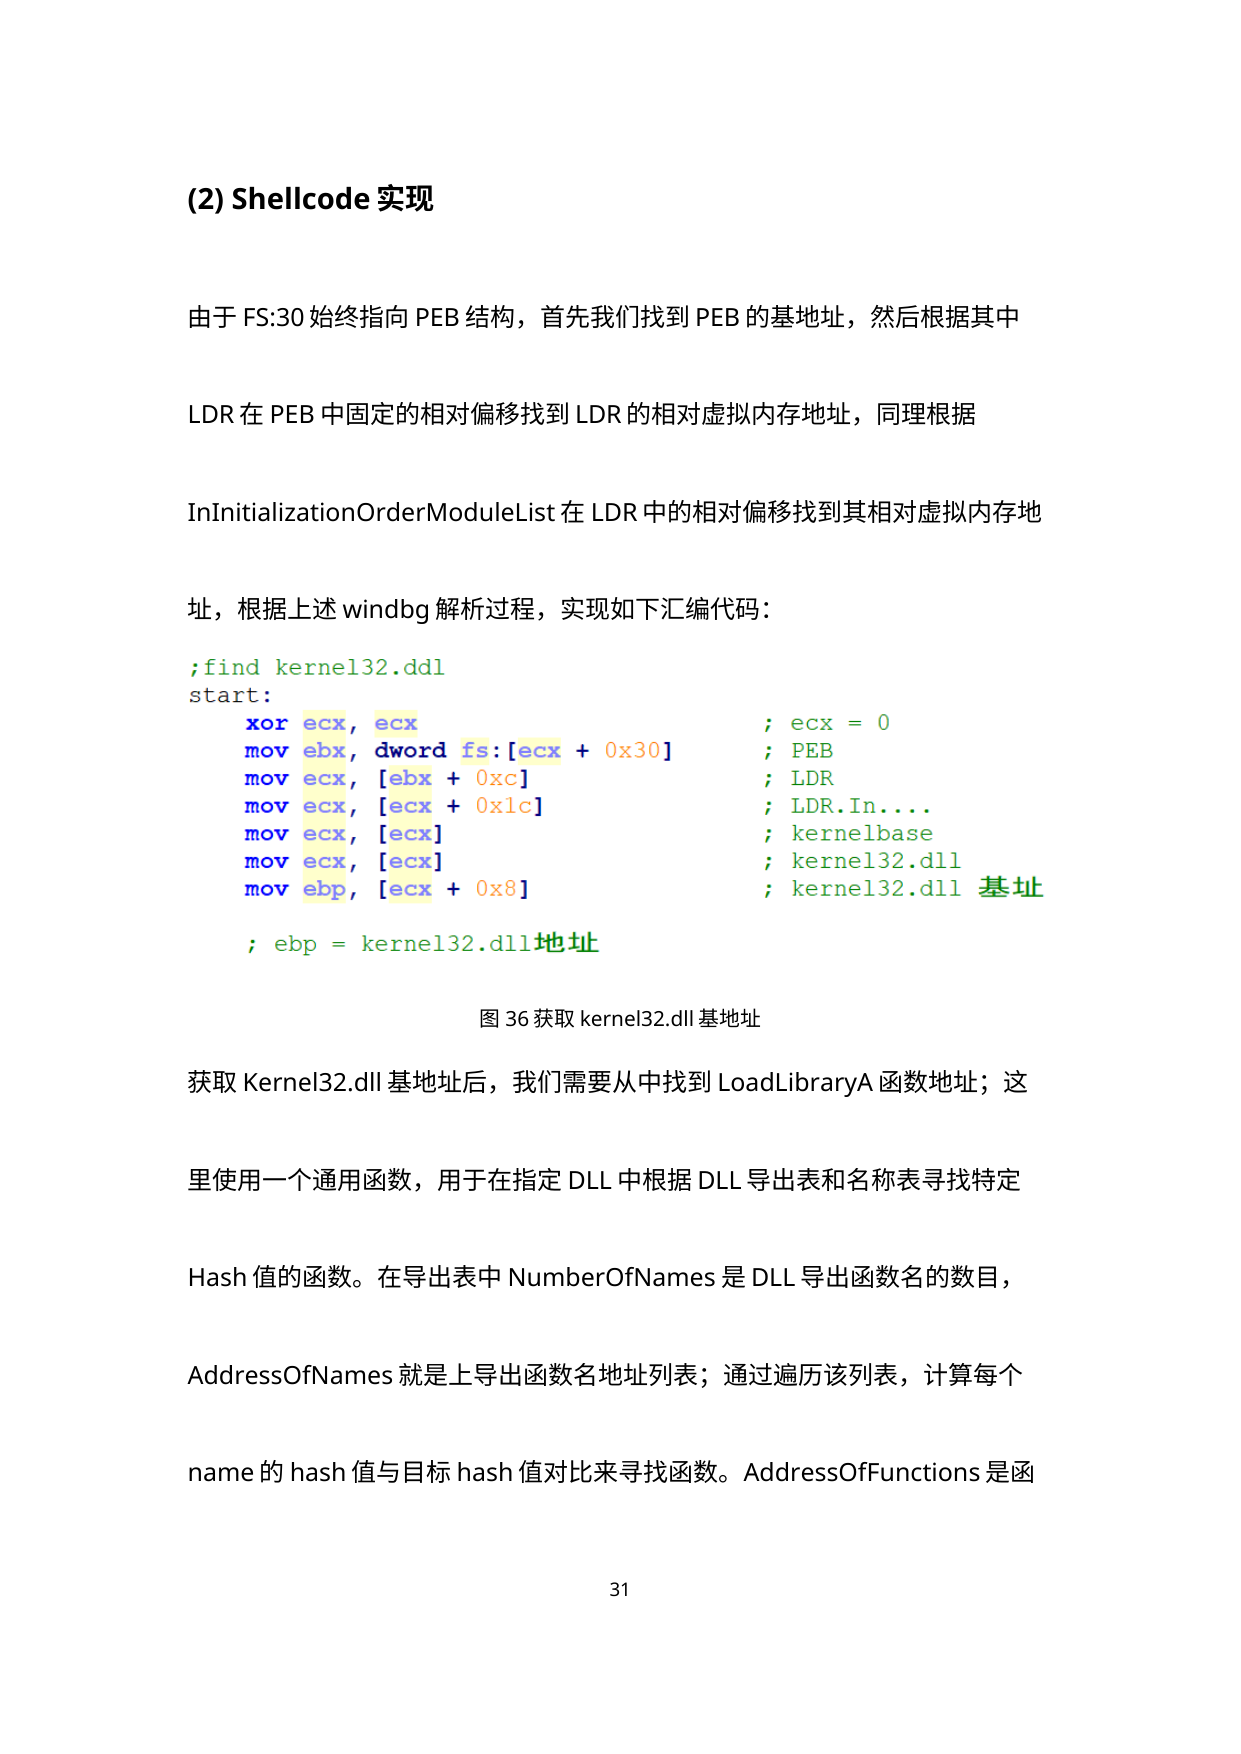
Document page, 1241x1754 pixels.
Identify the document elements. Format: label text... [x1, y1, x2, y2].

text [187, 1048, 1053, 1503]
text 图 36 获取kernel32.dll基地址 [187, 1001, 1053, 1033]
text 由于FS:30始终指向PEB结构，首先我们找到PEB的基地址，然后根据其中LDR在PEB中固定的相对偏移找到LDR的相对虚拟内存地址，同理根据InInitializationOrderModuleList在LDR中的相对偏移找到其相对虚拟内存地址，根据上述windbg解析过程，实现如下汇编代码： [187, 283, 1053, 641]
text (2) Shellcode实现 [187, 164, 1053, 229]
picture [187, 658, 1053, 962]
